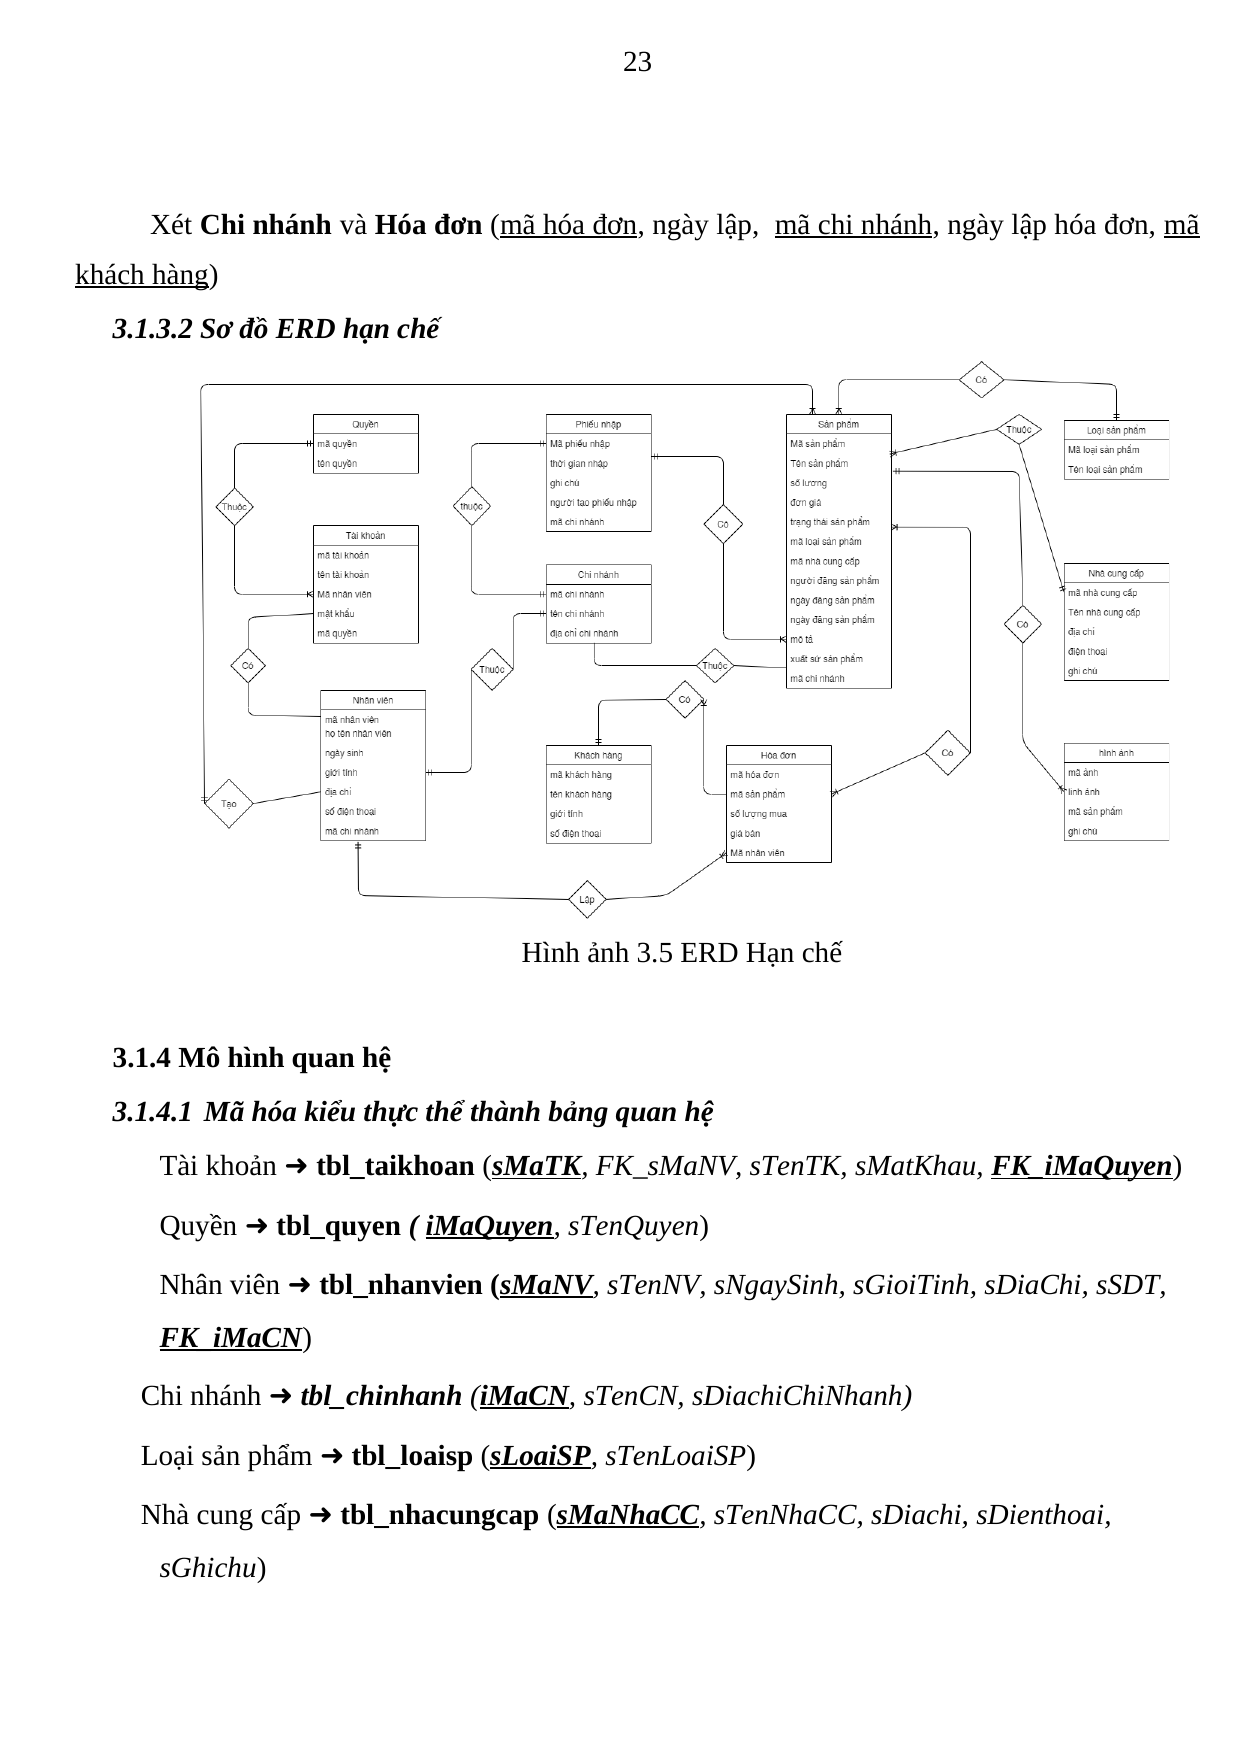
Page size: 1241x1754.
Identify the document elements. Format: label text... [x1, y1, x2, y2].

text Tài khoản ➜ tbl_taikhoan (sMaTK, FK_sMaNV, sTenTK, sMatKhau, FK_iMaQuyen) [141, 1144, 1200, 1184]
text Xét Chi nhánh và Hóa đơn (mã hóa đơn, ngày lập, mã chi nhánh, ngày lập hóa đơn, mã khách hàng) [75, 207, 1200, 291]
subtitle 3.1.4.1 Mã hóa kiểu thực thể thành bảng quan hệ [112, 1094, 1200, 1128]
text Nhà cung cấp ➜ tbl_nhacungcap (sMaNhaCC, sTenNhaCC, sDiachi, sDienthoai, sGhichu) [141, 1493, 1200, 1583]
subtitle Chi nhánh ➜ tbl_chinhanh (iMaCN, sTenCN, sDiachiChiNhanh) [141, 1374, 1200, 1414]
text Nhân viên ➜ tbl_nhanvien (sMaNV, sTenNV, sNgaySinh, sGioiTinh, sDiaChi, sSDT, FK_iMaCN) [141, 1263, 1200, 1353]
subtitle 3.1.3.2 Sơ đồ ERD hạn chế [112, 312, 1200, 345]
text Loại sản phẩm ➜ tbl_loaisp (sLoaiSP, sTenLoaiSP) [141, 1434, 1200, 1474]
subtitle 3.1.4 Mô hình quan hệ [112, 1040, 1200, 1073]
text Quyền ➜ tbl_quyen ( iMaQuyen, sTenQuyen) [141, 1204, 1200, 1244]
picture [194, 361, 1170, 919]
